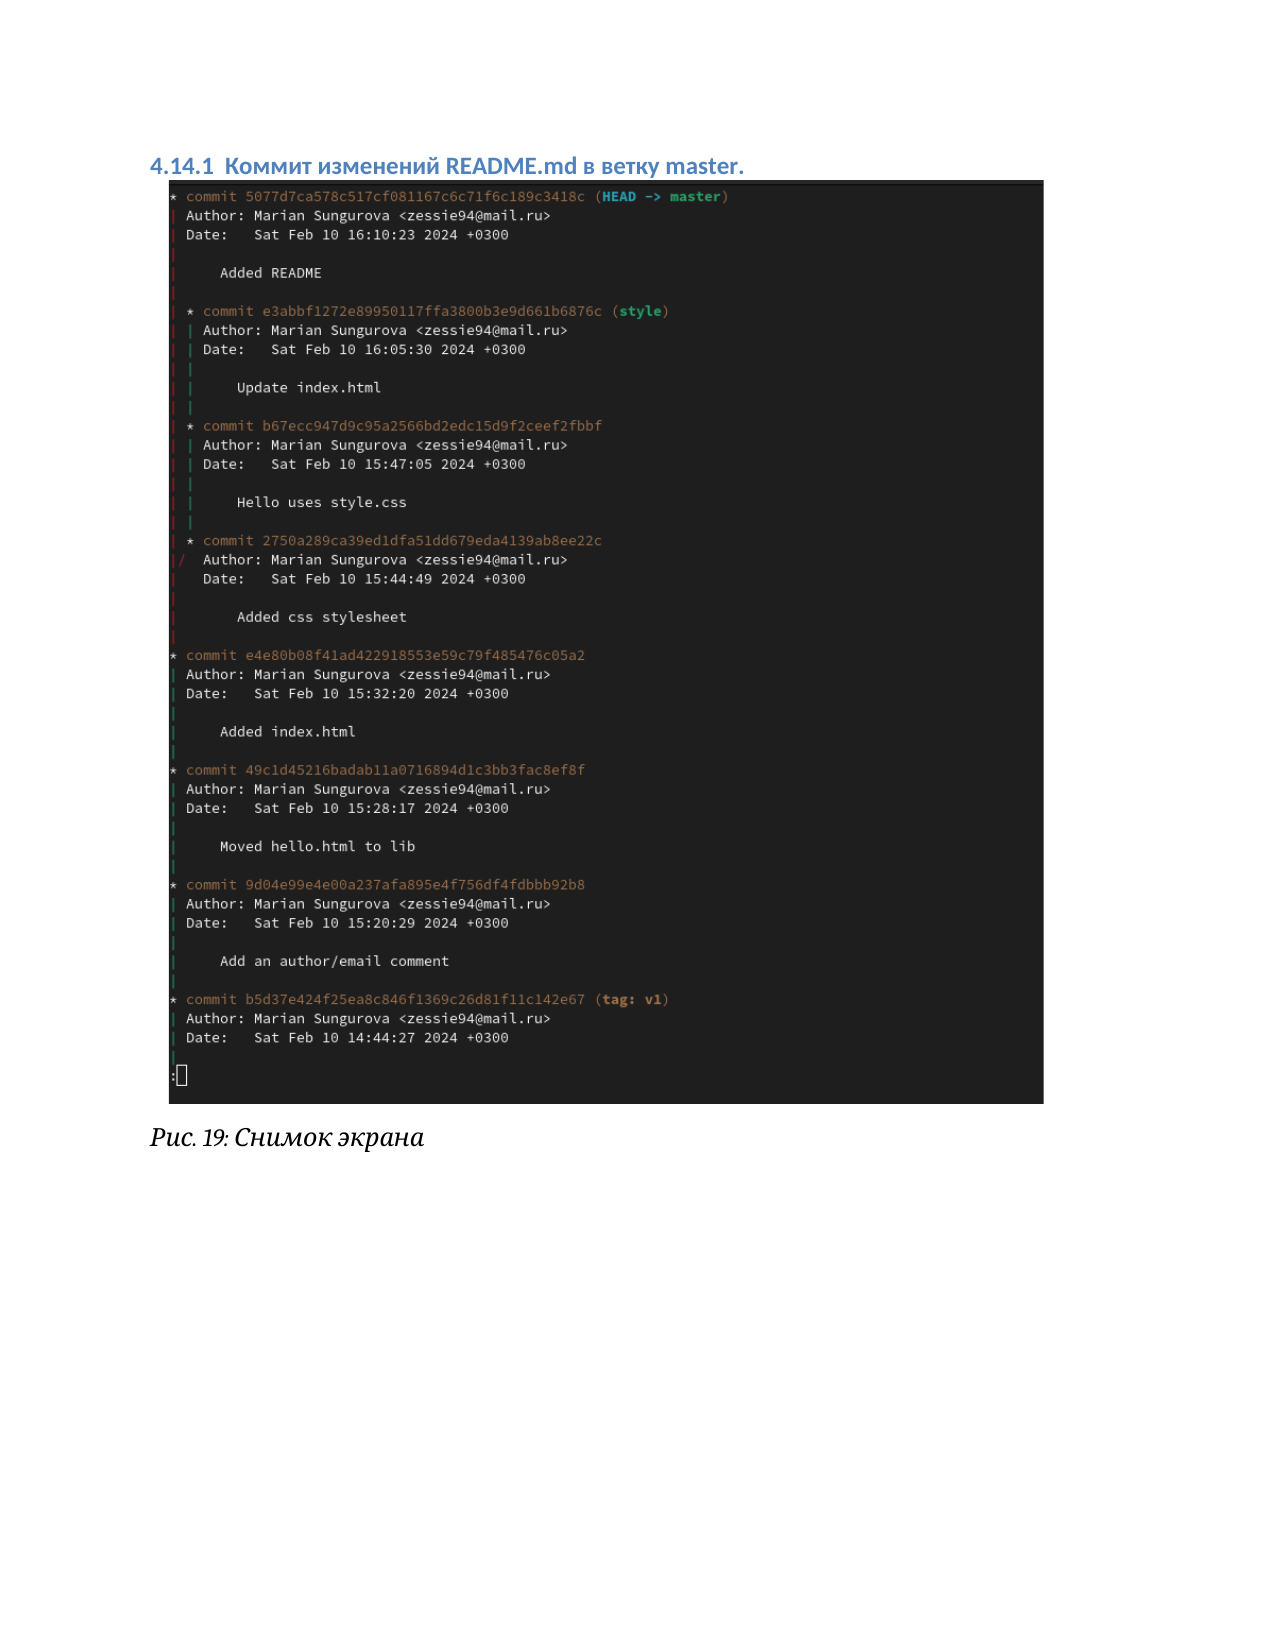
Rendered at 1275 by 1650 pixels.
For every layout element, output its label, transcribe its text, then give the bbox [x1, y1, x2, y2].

subtitle 4.14.1 Коммит изменений README.md в ветку master. [150, 150, 1125, 181]
text Рис. 19: Снимок экрана [150, 1124, 1125, 1153]
picture [168, 180, 1044, 1104]
